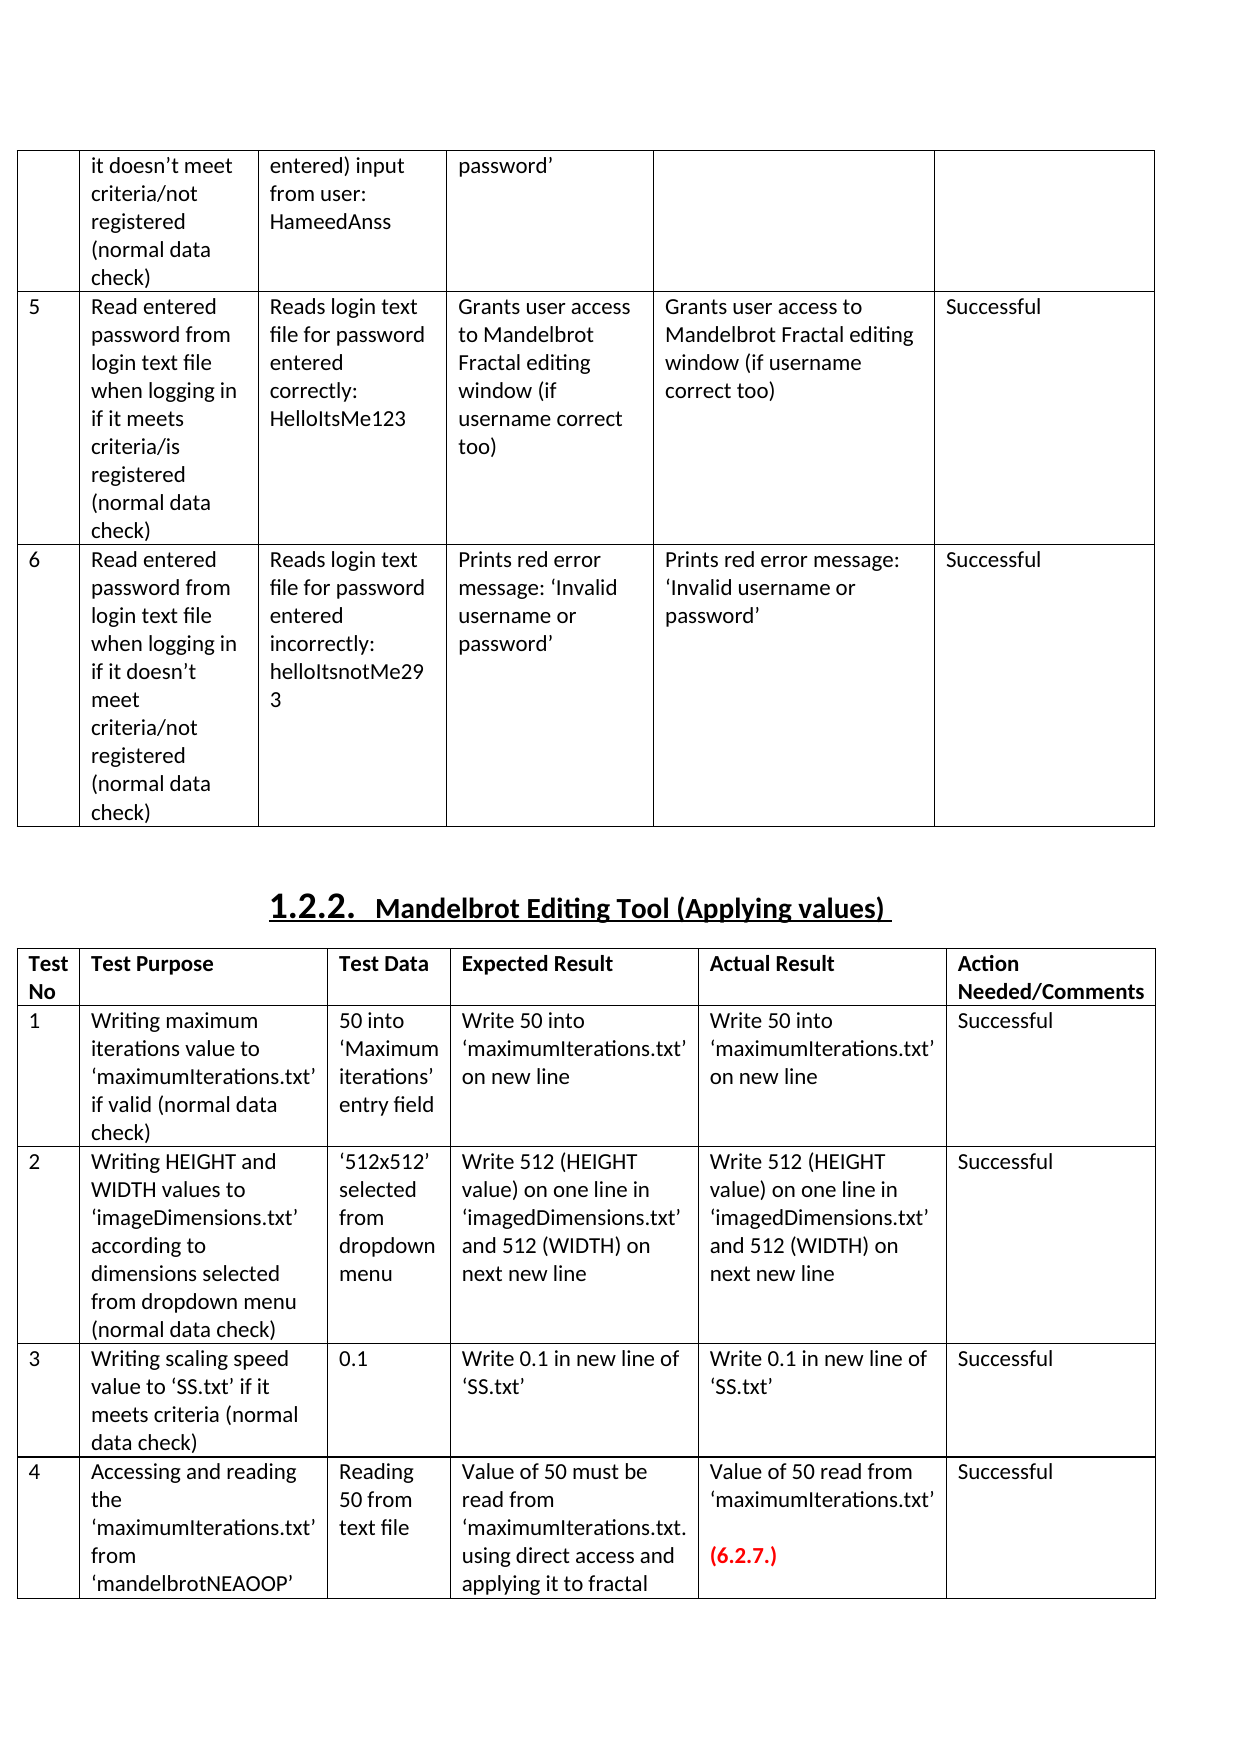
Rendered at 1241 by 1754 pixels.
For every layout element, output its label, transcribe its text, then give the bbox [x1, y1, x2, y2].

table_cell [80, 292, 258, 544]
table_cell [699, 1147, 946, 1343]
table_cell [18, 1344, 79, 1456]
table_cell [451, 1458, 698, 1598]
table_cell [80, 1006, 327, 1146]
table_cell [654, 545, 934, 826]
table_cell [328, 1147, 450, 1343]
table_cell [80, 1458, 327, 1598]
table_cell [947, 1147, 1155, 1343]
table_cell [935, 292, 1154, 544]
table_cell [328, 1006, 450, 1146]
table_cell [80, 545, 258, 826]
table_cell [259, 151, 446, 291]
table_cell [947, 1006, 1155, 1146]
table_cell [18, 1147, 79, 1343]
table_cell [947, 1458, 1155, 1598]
list Mandelbrot Editing Tool (Applying values) [269, 882, 1090, 928]
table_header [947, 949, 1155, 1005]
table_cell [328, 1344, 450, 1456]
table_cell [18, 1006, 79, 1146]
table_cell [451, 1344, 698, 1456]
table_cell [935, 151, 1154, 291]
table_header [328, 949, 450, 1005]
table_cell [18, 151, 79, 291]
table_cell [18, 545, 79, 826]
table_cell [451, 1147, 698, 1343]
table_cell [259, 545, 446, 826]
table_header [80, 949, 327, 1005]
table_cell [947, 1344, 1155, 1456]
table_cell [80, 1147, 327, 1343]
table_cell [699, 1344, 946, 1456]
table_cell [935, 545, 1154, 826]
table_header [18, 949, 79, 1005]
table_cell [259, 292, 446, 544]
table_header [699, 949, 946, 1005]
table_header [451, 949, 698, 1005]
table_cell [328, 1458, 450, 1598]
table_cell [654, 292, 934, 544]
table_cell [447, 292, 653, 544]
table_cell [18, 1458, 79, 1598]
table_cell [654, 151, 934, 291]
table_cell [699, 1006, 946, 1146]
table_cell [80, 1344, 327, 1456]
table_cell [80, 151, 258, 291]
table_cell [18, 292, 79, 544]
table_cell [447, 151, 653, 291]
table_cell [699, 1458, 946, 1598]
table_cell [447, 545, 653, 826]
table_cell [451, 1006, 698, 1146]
